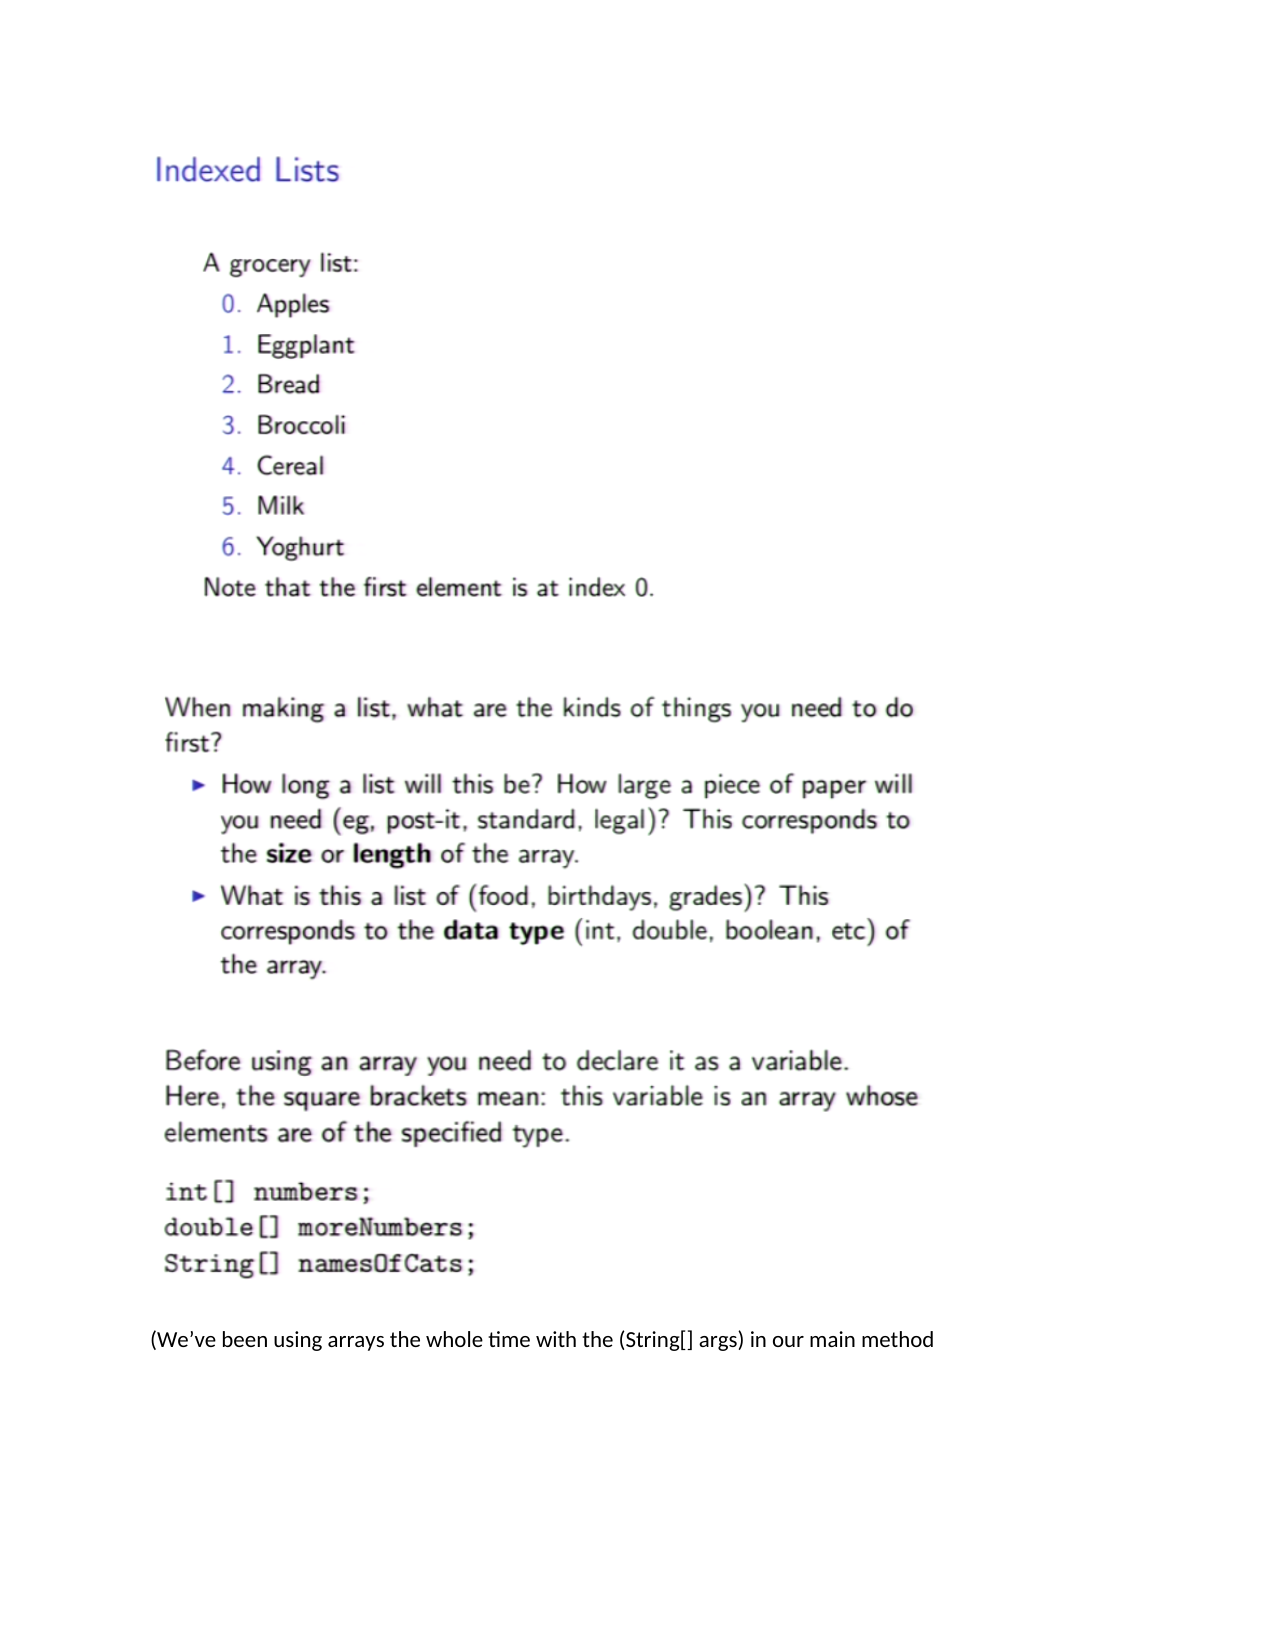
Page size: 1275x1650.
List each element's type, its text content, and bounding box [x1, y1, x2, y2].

picture [150, 673, 942, 1013]
picture [150, 150, 682, 649]
picture [150, 1037, 930, 1300]
text (We’ve been using arrays the whole time with the (String[] args) in our main method [150, 1325, 1125, 1353]
